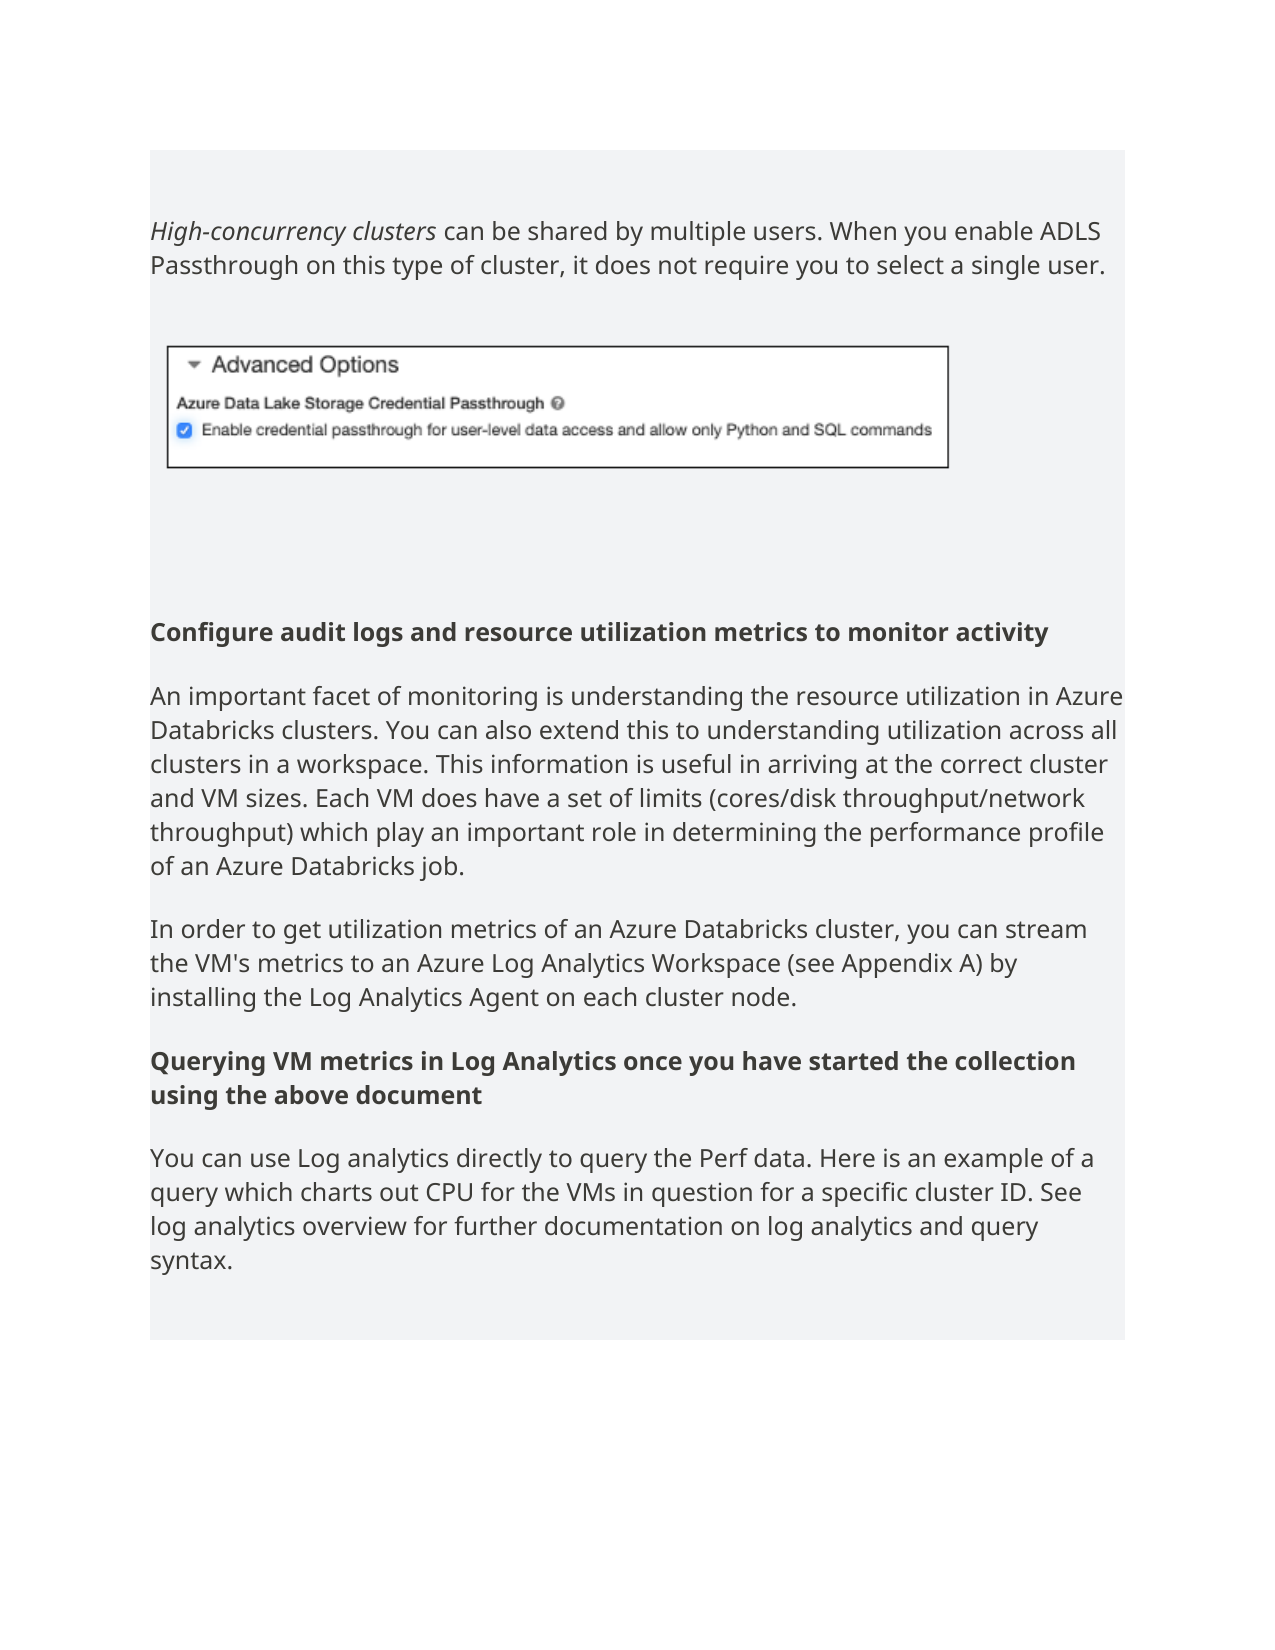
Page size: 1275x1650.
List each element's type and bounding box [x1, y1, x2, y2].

picture [150, 310, 982, 489]
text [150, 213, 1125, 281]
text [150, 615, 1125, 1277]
